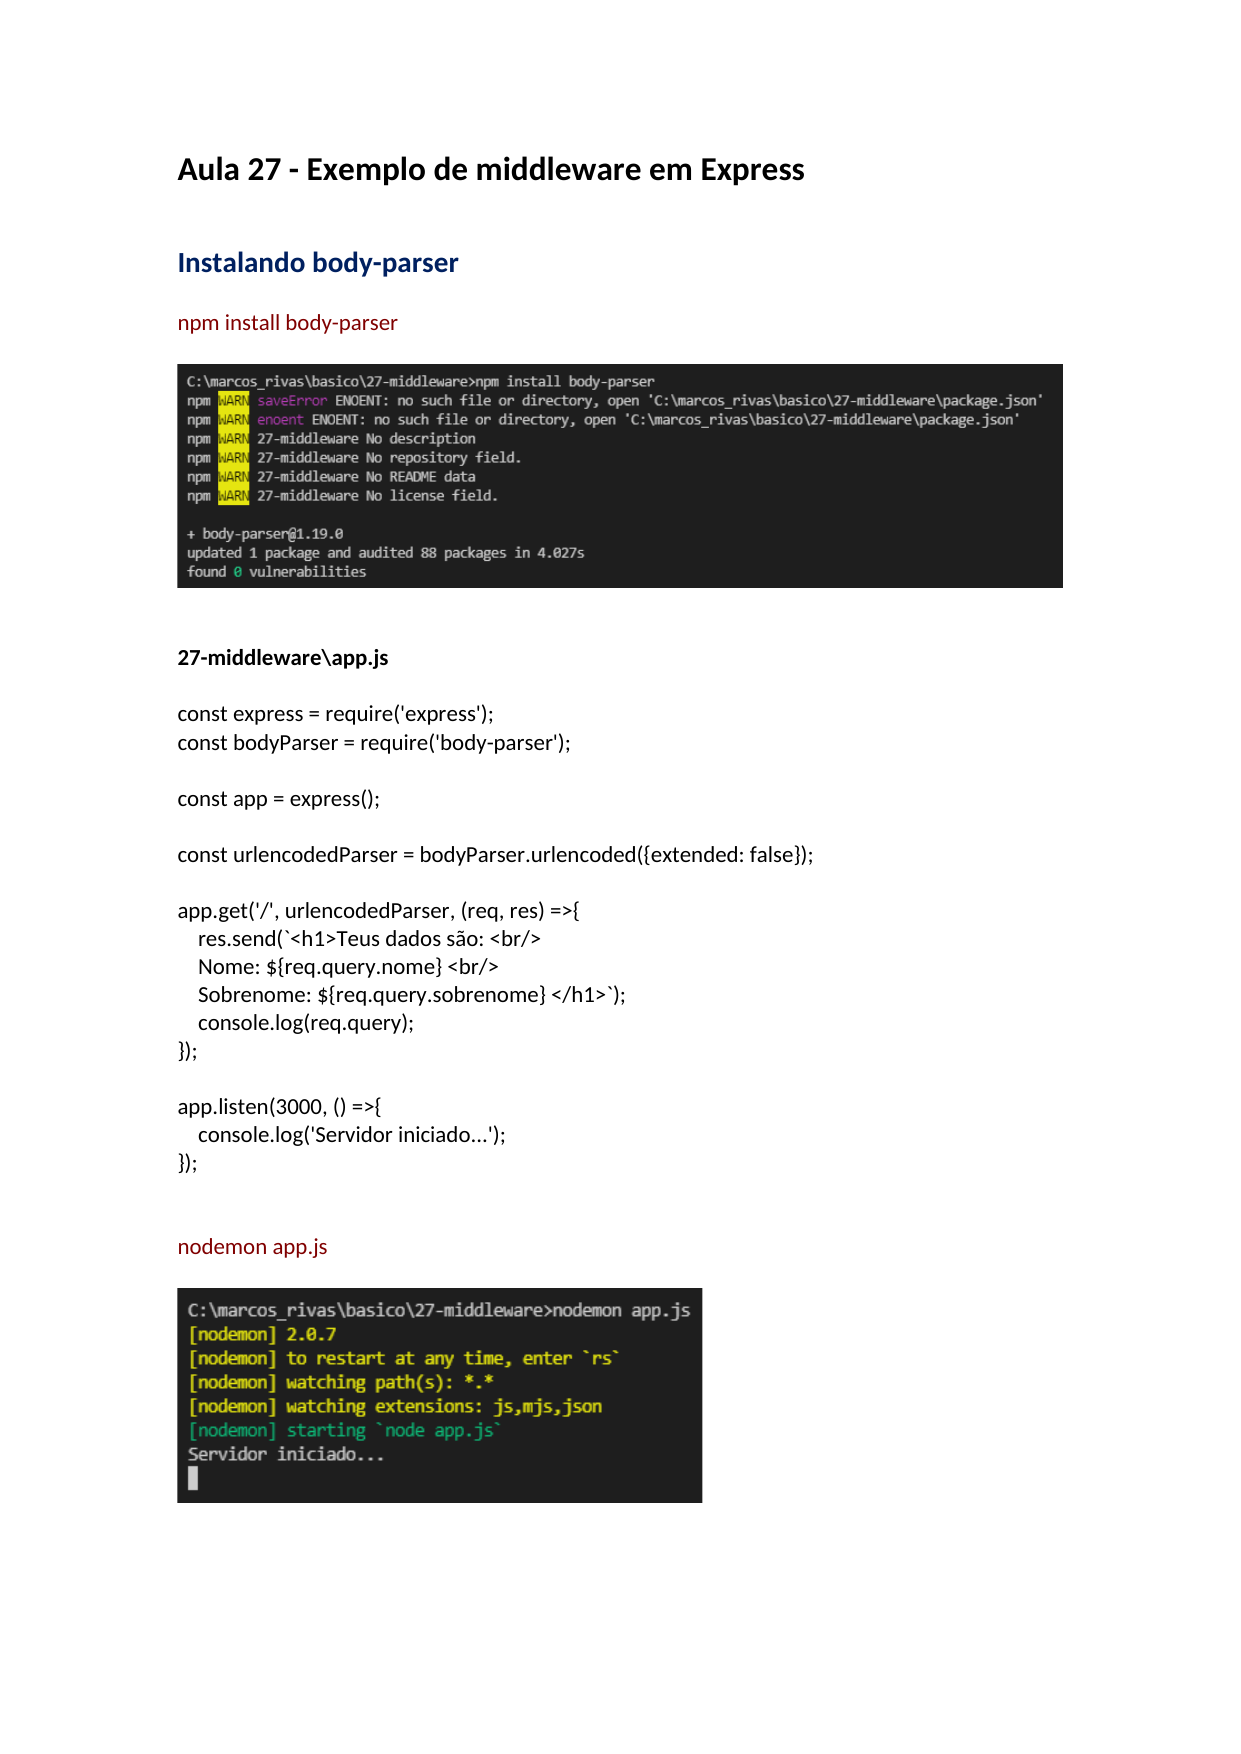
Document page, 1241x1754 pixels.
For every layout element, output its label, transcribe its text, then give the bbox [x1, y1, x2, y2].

text npm install body-parser [177, 308, 1063, 336]
text }); [177, 1148, 1063, 1176]
text }); [177, 1036, 1063, 1064]
text nodemon app.js [177, 1232, 1063, 1260]
subtitle Aula 27 - Exemplo de middleware em Express [177, 148, 1063, 188]
text const bodyParser = require('body-parser'); [177, 728, 1063, 756]
text 27-middleware\app.js [177, 643, 1063, 672]
text const express = require('express'); [177, 699, 1063, 728]
text console.log(req.query); [177, 1008, 1063, 1036]
text const urlencodedParser = bodyParser.urlencoded({extended: false}); [177, 840, 1063, 868]
text Nome: ${req.query.nome} <br/> [177, 952, 1063, 980]
text res.send(`<h1>Teus dados são: <br/> [177, 924, 1063, 952]
text Sobrenome: ${req.query.sobrenome} </h1>`); [177, 980, 1063, 1008]
text app.get('/', urlencodedParser, (req, res) =>{ [177, 896, 1063, 924]
text const app = express(); [177, 784, 1063, 812]
subtitle Instalando body-parser [177, 244, 1063, 280]
picture [177, 364, 1063, 588]
text app.listen(3000, () =>{ [177, 1092, 1063, 1120]
picture [177, 1288, 703, 1503]
text console.log('Servidor iniciado...'); [177, 1120, 1063, 1148]
